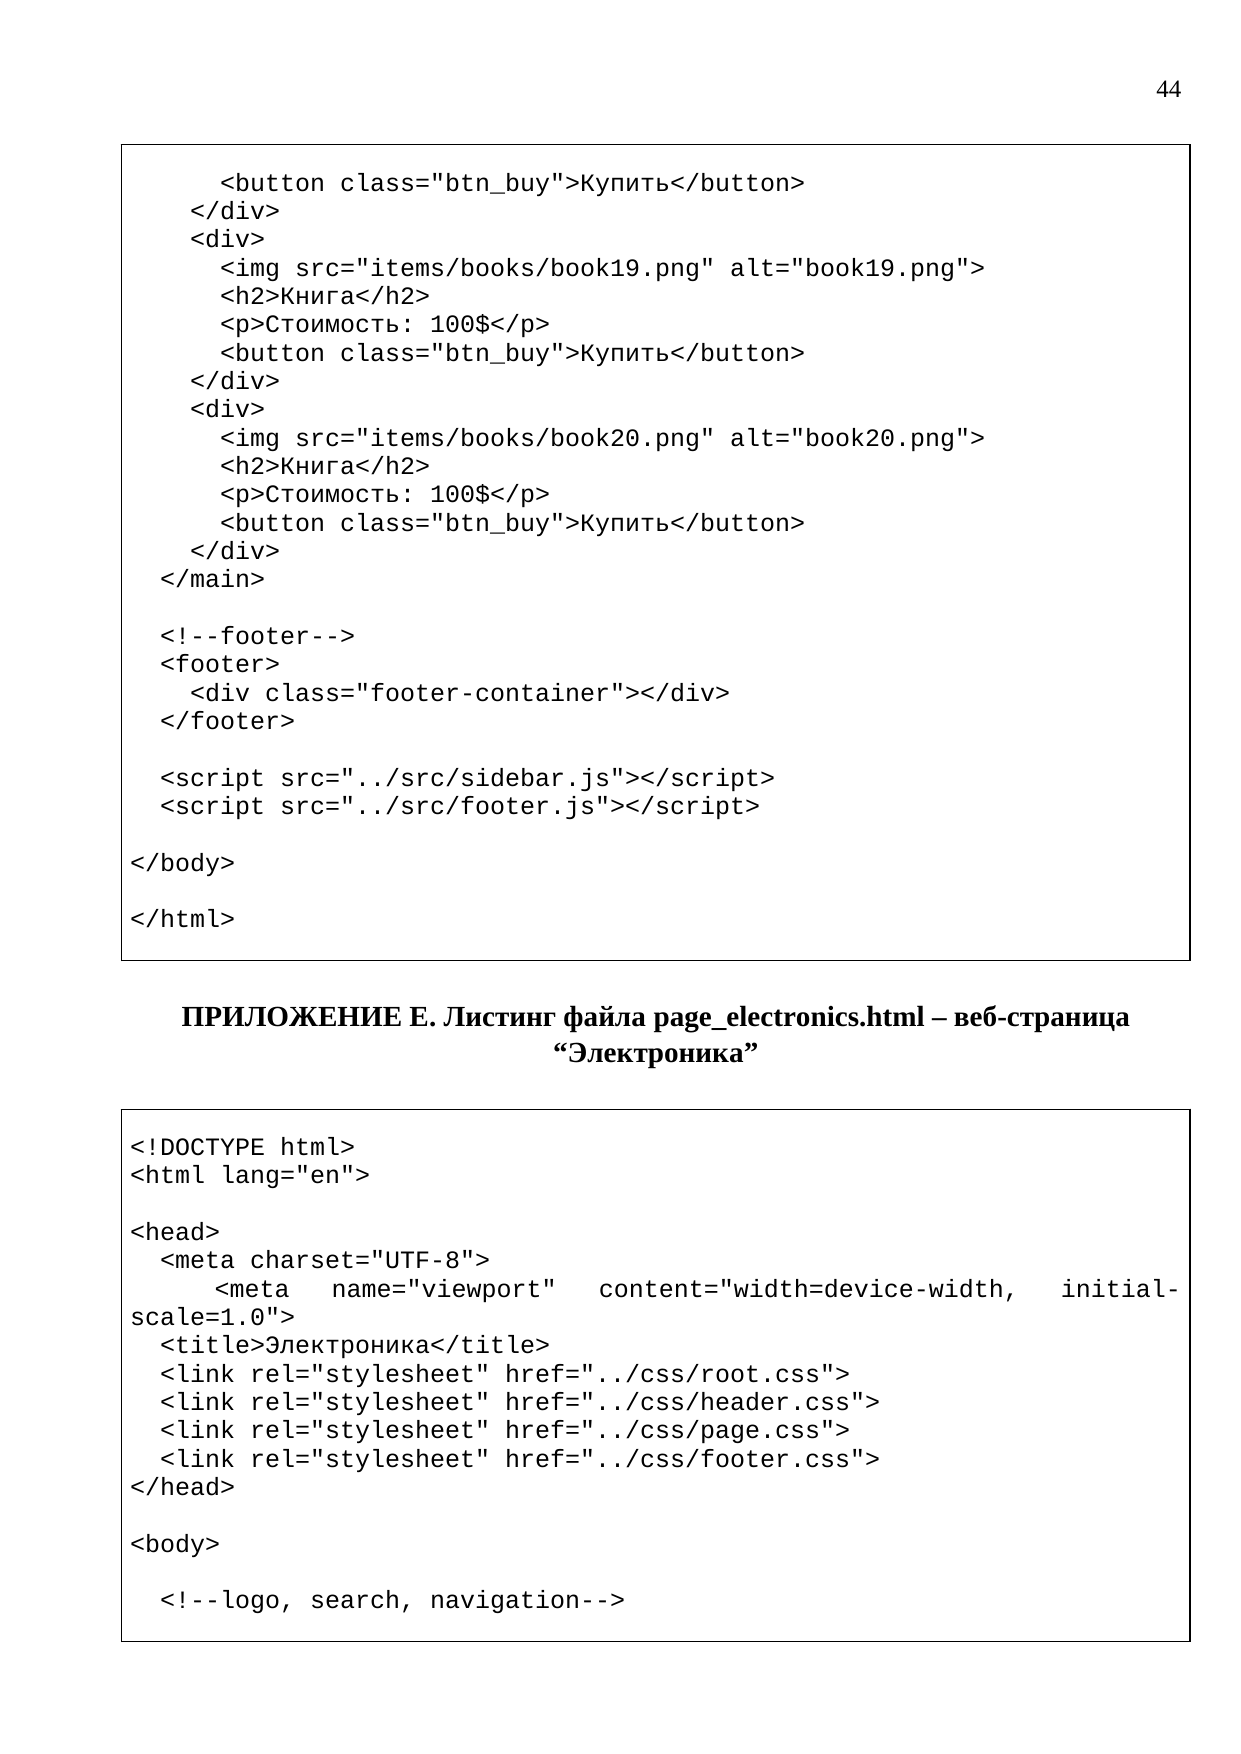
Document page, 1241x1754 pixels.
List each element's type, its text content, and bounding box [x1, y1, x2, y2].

text <!DOCTYPE html> [122, 1110, 1189, 1163]
text </head> [130, 1474, 1181, 1503]
text <button class="btn_buy">Купить</button> [130, 510, 1181, 538]
text <footer> [130, 652, 1181, 680]
text <script src="../src/footer.js"></script> [130, 793, 1181, 822]
text <html lang="en"> [130, 1163, 1181, 1191]
text <head> [130, 1219, 1181, 1248]
subtitle ПРИЛОЖЕНИЕ Е. Листинг файла page_electronics.html – веб-страница “Электроника” [130, 999, 1181, 1068]
text </div> [130, 198, 1181, 227]
text <link rel="stylesheet" href="../css/footer.css"> [130, 1446, 1181, 1474]
text </footer> [130, 708, 1181, 737]
text <script src="../src/sidebar.js"></script> [130, 765, 1181, 793]
text </html> [122, 881, 1189, 960]
text <link rel="stylesheet" href="../css/page.css"> [130, 1418, 1181, 1446]
text <div> [130, 227, 1181, 255]
text <img src="items/books/book19.png" alt="book19.png"> [130, 255, 1181, 283]
text <h2>Книга</h2> [130, 283, 1181, 312]
text </div> [130, 368, 1181, 397]
text <div class="footer-container"></div> [130, 680, 1181, 708]
text <div> [130, 397, 1181, 425]
text <p>Стоимость: 100$</p> [130, 312, 1181, 340]
text <button class="btn_buy">Купить</button> [130, 340, 1181, 368]
text </div> [130, 538, 1181, 567]
text <body> [130, 1531, 1181, 1559]
text <button class="btn_buy">Купить</button> [122, 145, 1189, 198]
text <meta name="viewport" content="width=device-width, initial-scale=1.0"> [130, 1276, 1181, 1333]
text <meta charset="UTF-8"> [130, 1248, 1181, 1276]
text <title>Электроника</title> [130, 1333, 1181, 1361]
text <link rel="stylesheet" href="../css/root.css"> [130, 1361, 1181, 1389]
text </body> [130, 850, 1181, 878]
text <link rel="stylesheet" href="../css/header.css"> [130, 1389, 1181, 1418]
text </main> [130, 567, 1181, 595]
text <h2>Книга</h2> [130, 453, 1181, 482]
text <!--logo, search, navigation--> [122, 1562, 1189, 1641]
text <img src="items/books/book20.png" alt="book20.png"> [130, 425, 1181, 453]
text <!--footer--> [130, 623, 1181, 652]
text <p>Стоимость: 100$</p> [130, 482, 1181, 510]
